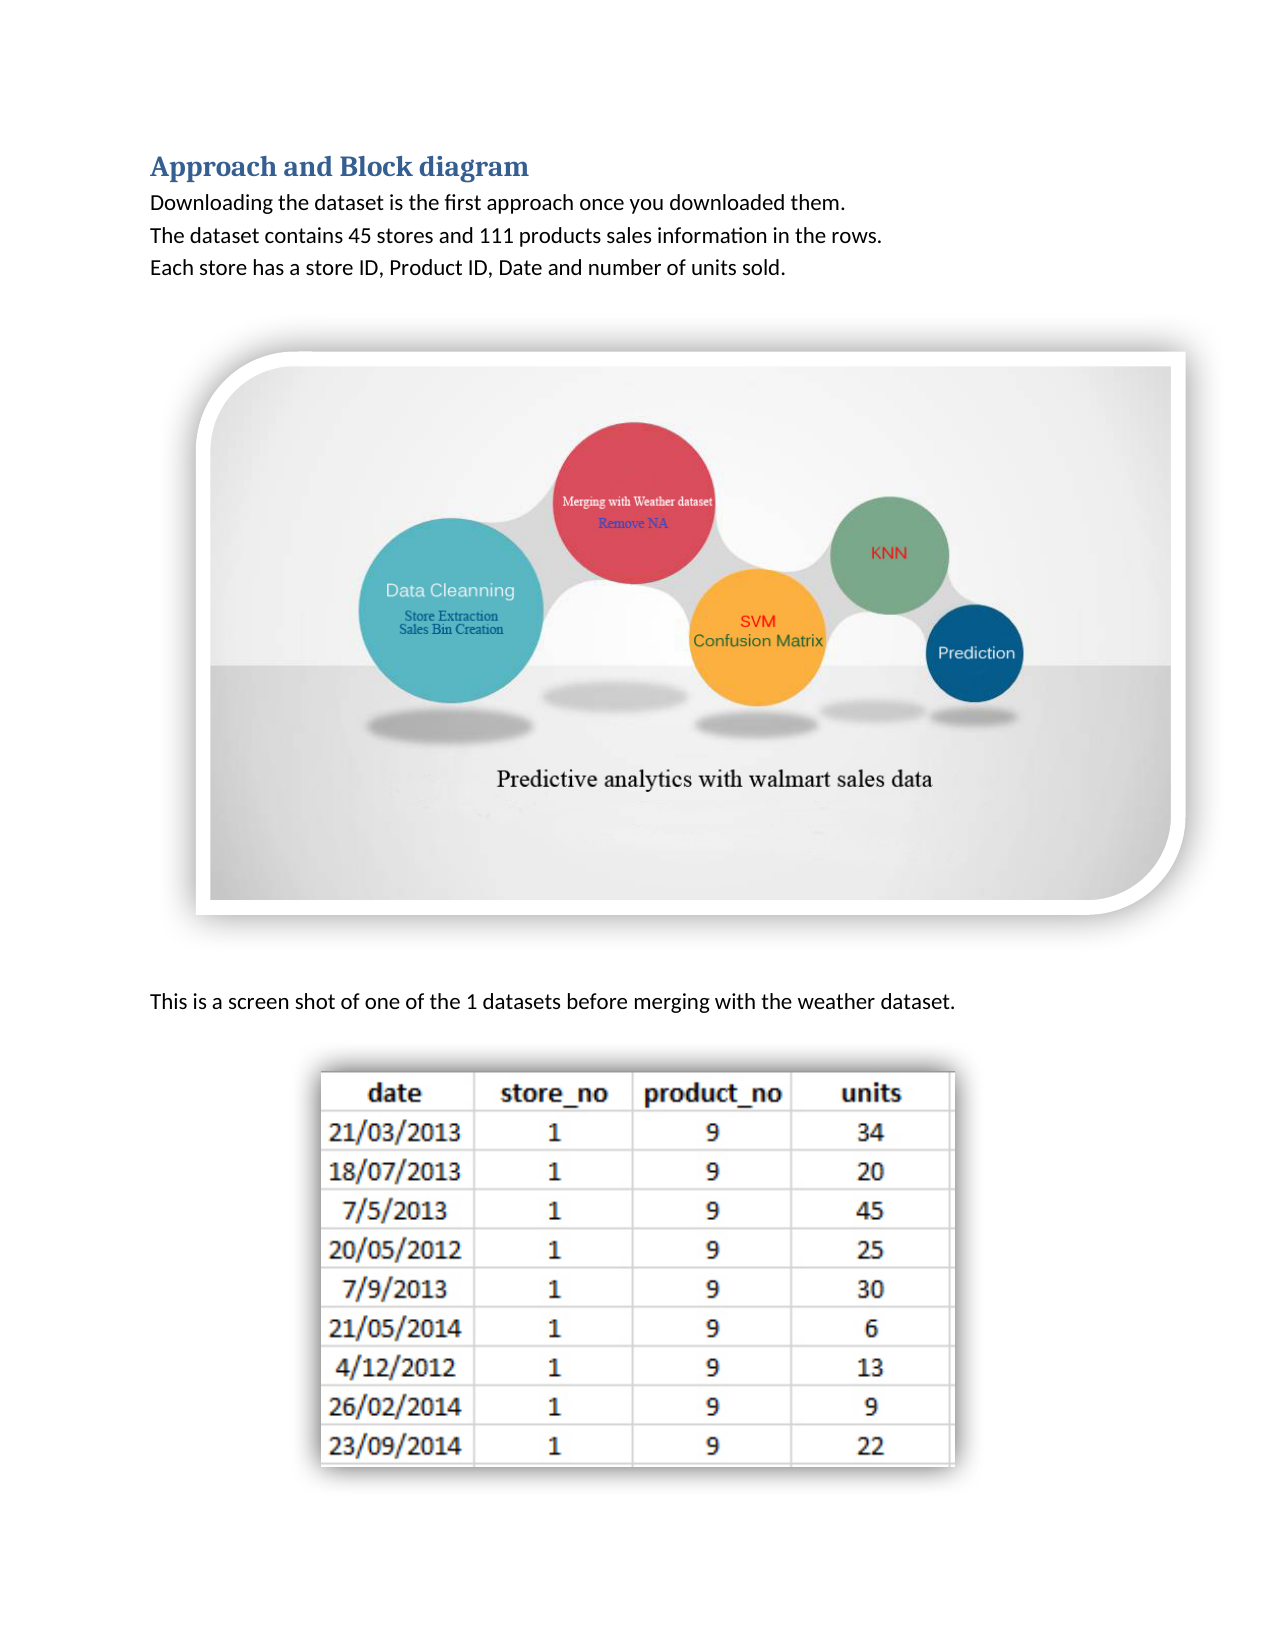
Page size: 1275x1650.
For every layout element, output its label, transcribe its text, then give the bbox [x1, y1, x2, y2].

picture [211, 367, 1170, 900]
text Approach and Block diagram [150, 150, 1125, 183]
text This is a screen shot of one of the 1 datasets before merging with the weather dataset. [150, 987, 1125, 1015]
text Downloading the dataset is the first approach once you downloaded them. The dataset contains 45 stores and 111 products sales information in the rows. Each store has a store ID, Product ID, Date and number of units sold. [150, 188, 1125, 281]
picture [321, 1071, 955, 1467]
